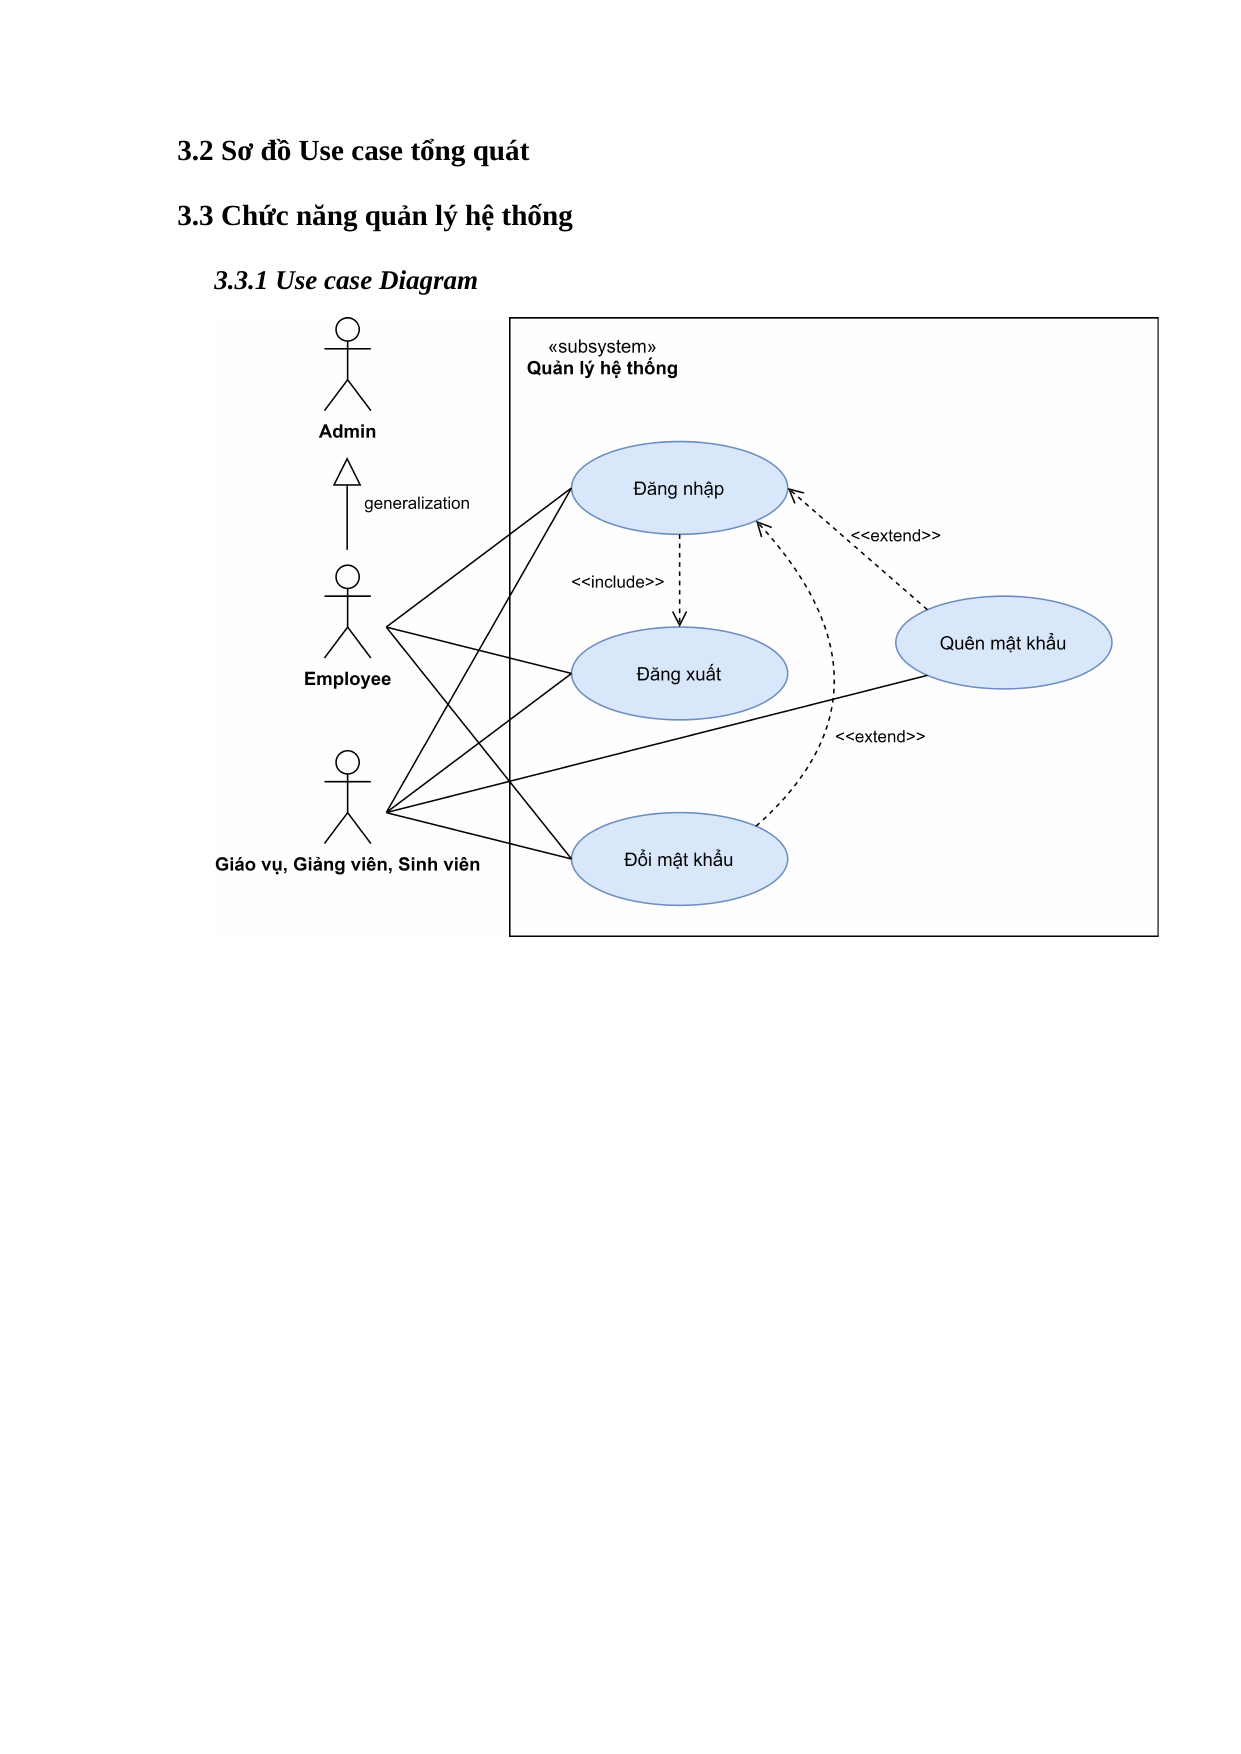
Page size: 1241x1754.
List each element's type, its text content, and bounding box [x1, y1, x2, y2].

picture [214, 317, 1159, 937]
subtitle Chức năng quản lý hệ thống [177, 196, 1122, 234]
subtitle Use case Diagram [177, 261, 1122, 299]
subtitle Sơ đồ Use case tổng quát [177, 131, 1122, 169]
